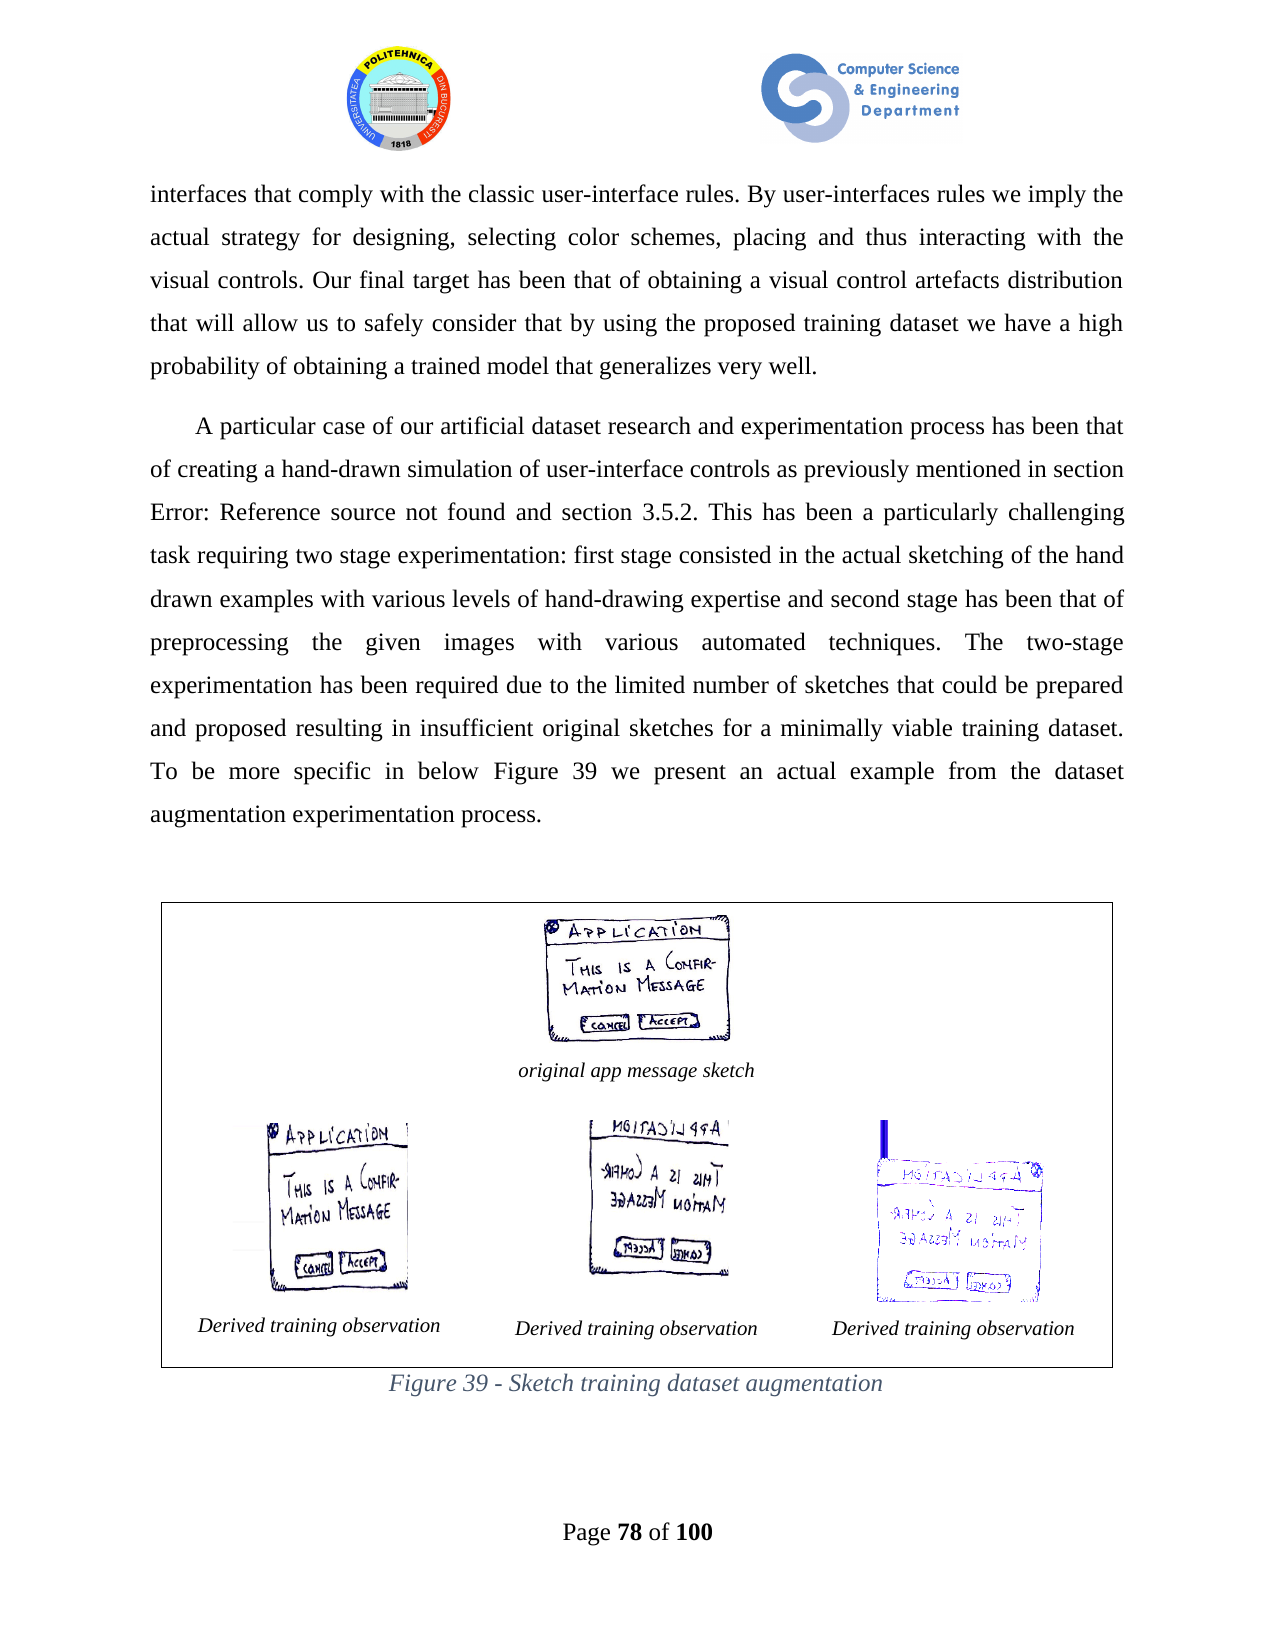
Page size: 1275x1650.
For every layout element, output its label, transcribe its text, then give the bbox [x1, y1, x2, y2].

picture [232, 1123, 408, 1299]
picture [863, 1120, 1045, 1302]
picture [546, 1120, 729, 1302]
picture [760, 53, 963, 144]
picture [541, 915, 734, 1044]
picture [346, 46, 451, 151]
table_header Figure 39 - Sketch training dataset augmentation [150, 859, 1124, 1417]
